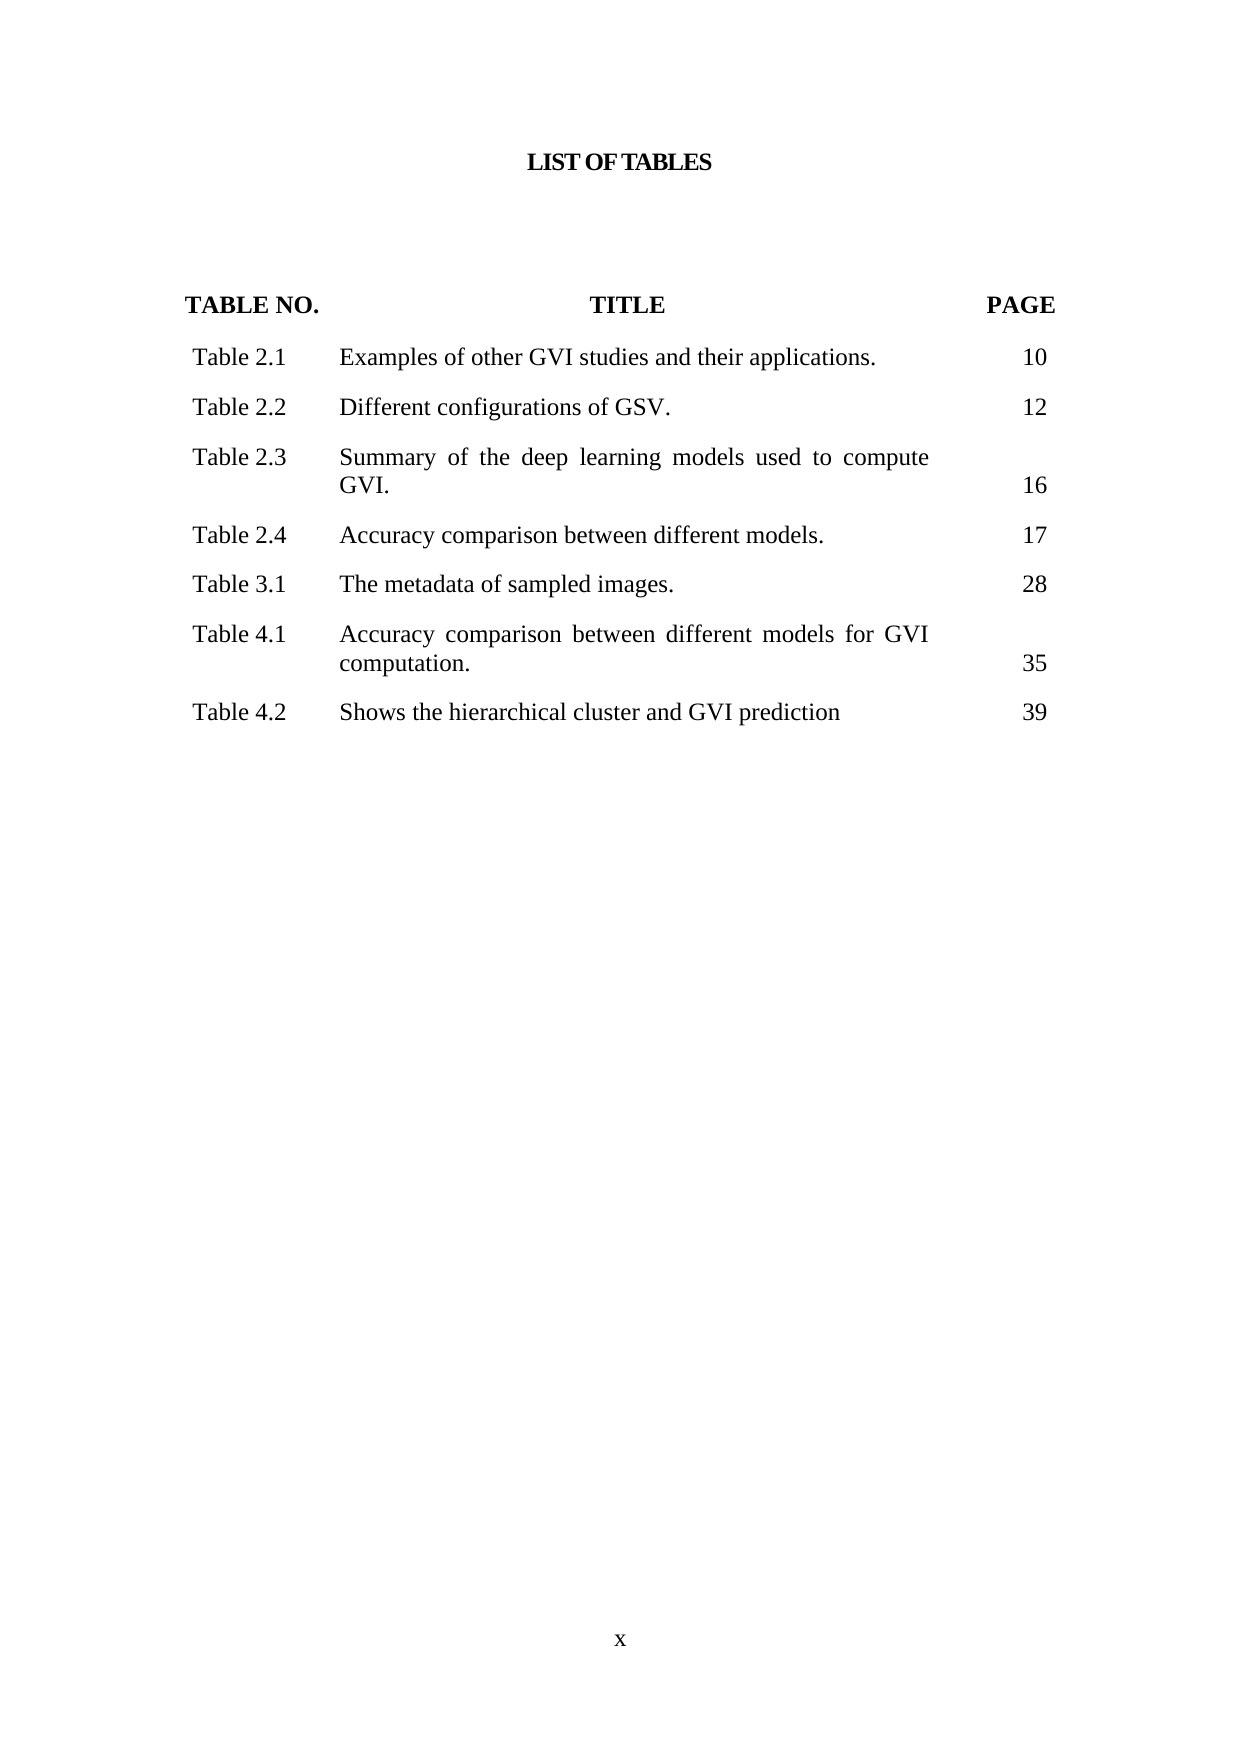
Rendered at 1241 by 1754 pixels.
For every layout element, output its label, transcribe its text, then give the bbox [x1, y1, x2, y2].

title LIST OF TABLES [192, 147, 1048, 176]
table_header PAGE [908, 290, 1056, 342]
table_header TITLE [347, 290, 908, 342]
text Table ‎4.2 Shows the hierarchical cluster and GVI prediction 39 [192, 697, 929, 726]
text Table ‎2.1 Examples of other GVI studies and their applications. 10 [192, 342, 929, 371]
table_header TABLE NO. [185, 290, 347, 342]
text Table ‎4.1 Accuracy comparison between different models for GVI computation. 35 [192, 619, 929, 677]
text Table ‎2.4 Accuracy comparison between different models. 17 [192, 520, 929, 549]
text Table 2.2 Different configurations of GSV. 12 [192, 392, 929, 421]
text Table ‎3.1 The metadata of sampled images. 28 [192, 569, 929, 598]
text Table ‎2.3 Summary of the deep learning models used to compute GVI. 16 [192, 442, 929, 499]
